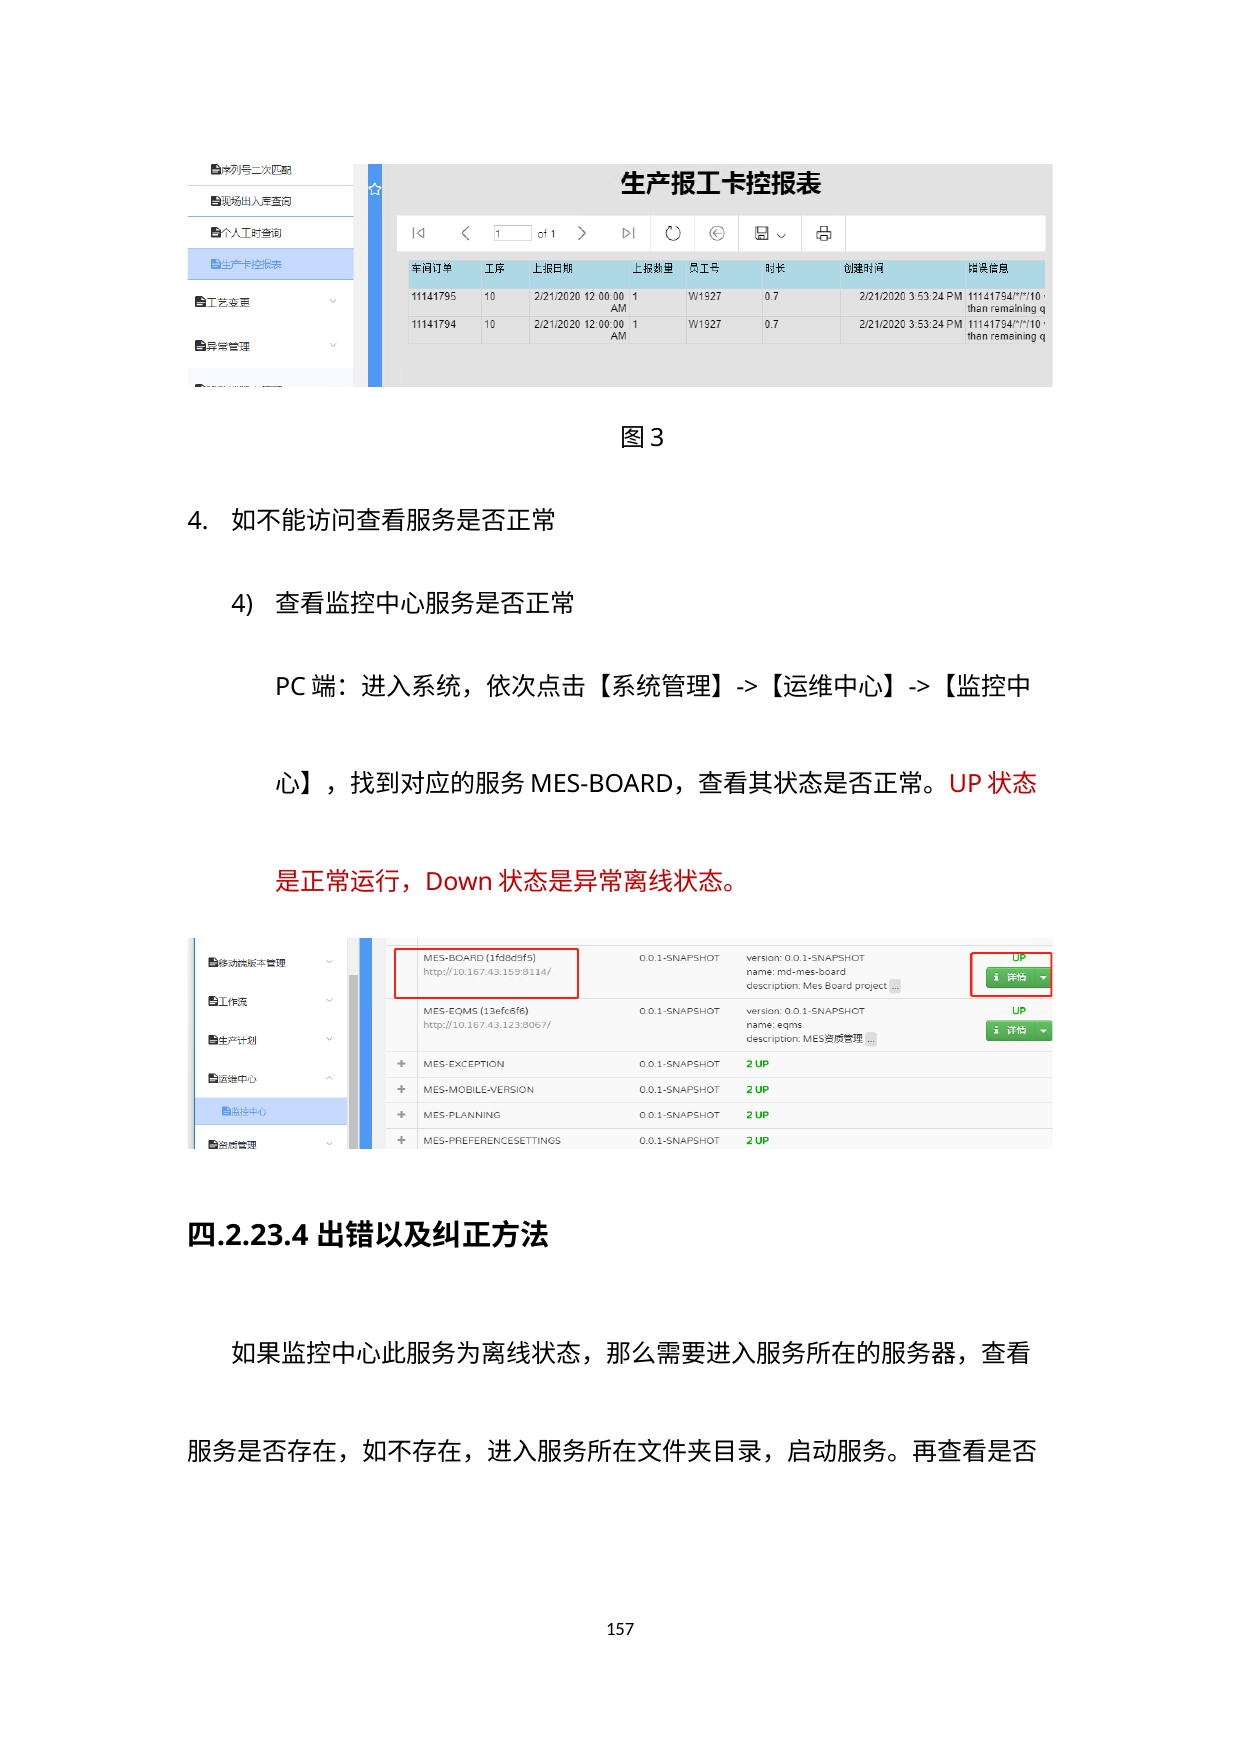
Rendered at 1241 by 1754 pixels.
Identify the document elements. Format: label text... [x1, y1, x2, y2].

text 图3 [187, 403, 1053, 468]
picture [187, 164, 1053, 387]
list 查看监控中心服务是否正常 [231, 569, 1053, 634]
subtitle 出错以及纠正方法 [187, 1200, 1053, 1265]
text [187, 1319, 1053, 1482]
text PC端：进入系统，依次点击【系统管理】->【运维中心】->【监控中心】，找到对应的服务MES-BOARD，查看其状态是否正常。UP状态是正常运行，Down状态是异常离线状态。 [275, 652, 1053, 912]
picture [187, 938, 1053, 1149]
list 如不能访问查看服务是否正常 [187, 486, 1053, 551]
